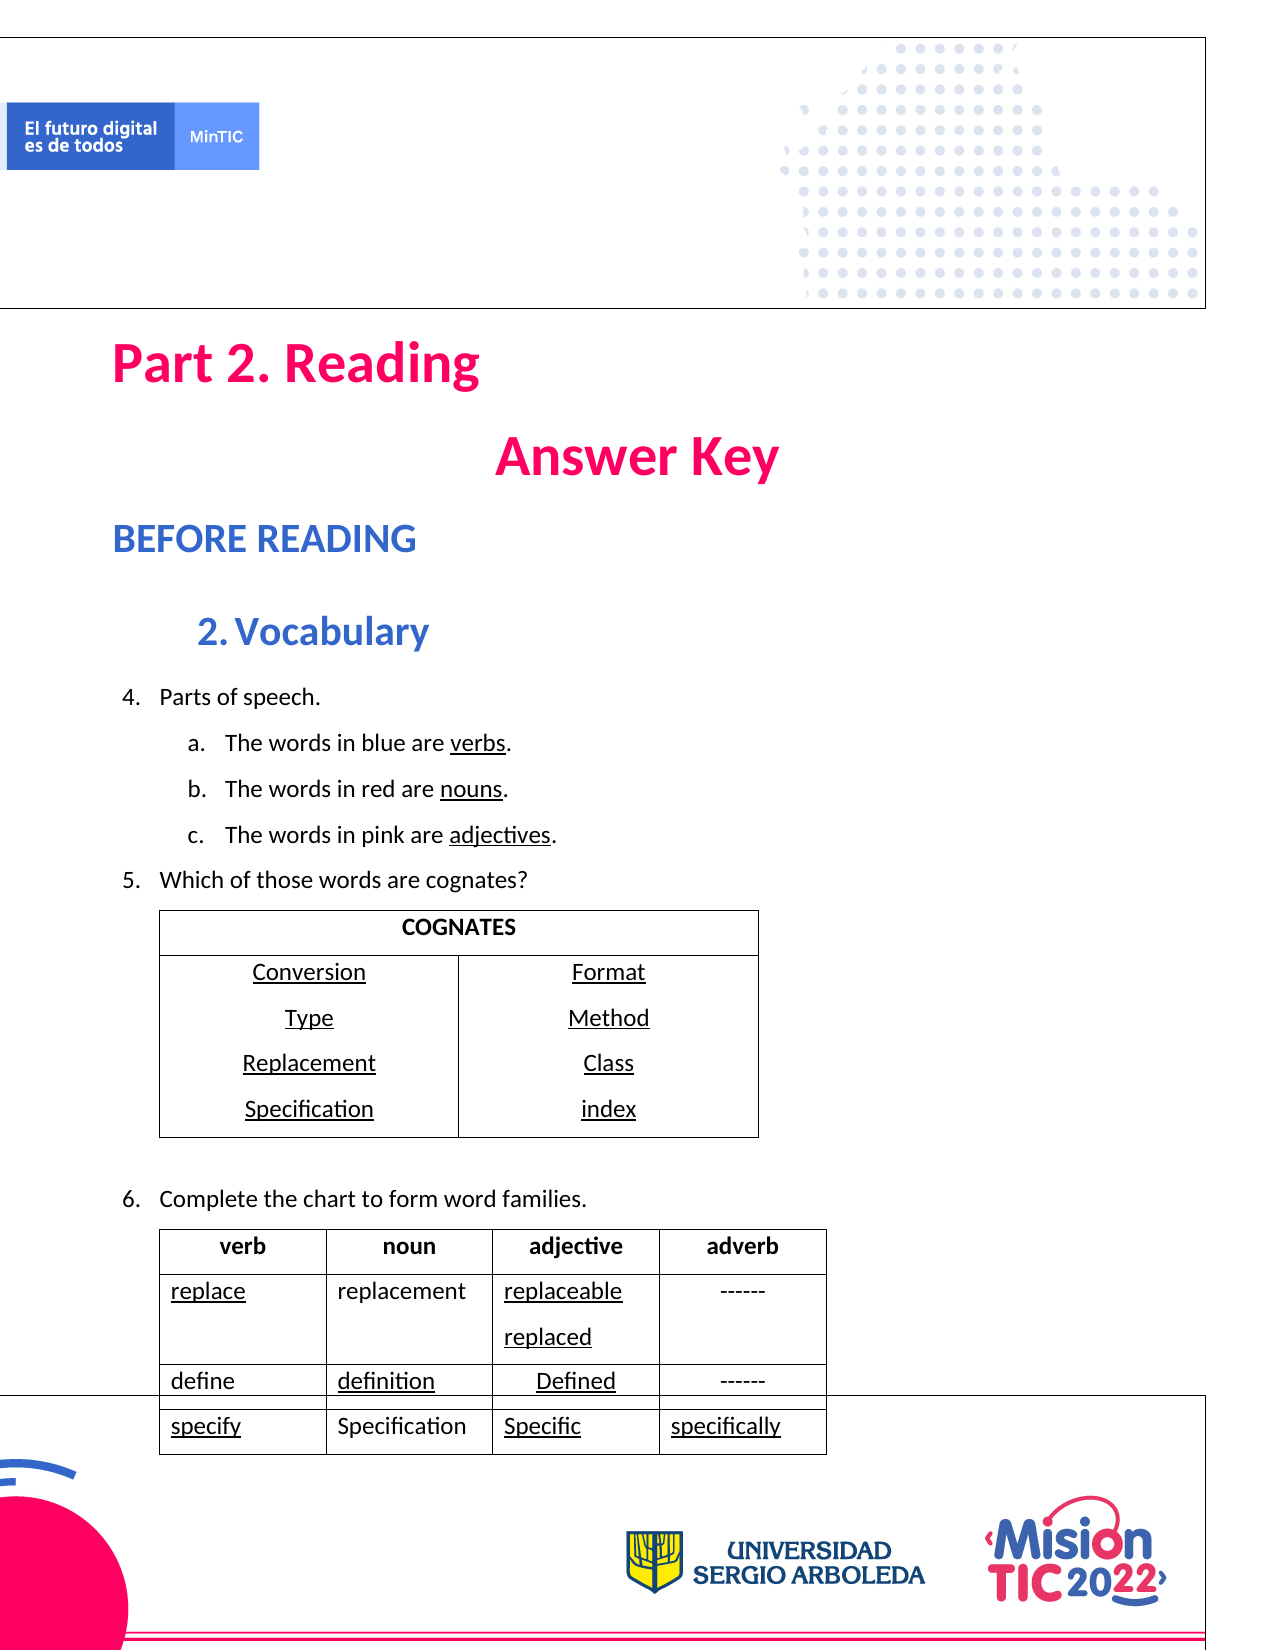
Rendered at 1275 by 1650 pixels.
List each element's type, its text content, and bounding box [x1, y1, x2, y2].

table_cell specifically [660, 1410, 826, 1454]
table_cell Defined [493, 1365, 659, 1409]
table_cell replaceable replaced [493, 1275, 659, 1364]
table_cell define [160, 1365, 326, 1409]
table_cell replace [160, 1275, 326, 1364]
table_cell specify [160, 1410, 326, 1454]
list Parts of speech. [122, 682, 1162, 712]
table_cell definition [327, 1365, 492, 1409]
table_header adverb [660, 1230, 826, 1274]
table_cell Specification [327, 1410, 492, 1454]
table_cell Specific specified [493, 1410, 659, 1454]
picture [0, 38, 1205, 308]
picture [0, 1396, 1205, 1650]
list The words in red are nouns. [187, 773, 1162, 803]
text BEFORE READING [112, 512, 1162, 563]
list The words in blue are verbs. [187, 727, 1162, 758]
text Part 2. Reading [112, 325, 1162, 397]
table_cell ------ [660, 1365, 826, 1409]
table_cell Conversion Type Replacement Specification [160, 956, 458, 1137]
table_cell replacement [327, 1275, 492, 1364]
table_header verb [160, 1230, 326, 1274]
text Answer Key [112, 419, 1162, 490]
list Which of those words are cognates? [122, 864, 1162, 895]
table_cell Format Method Class index [459, 956, 758, 1137]
list Complete the chart to form word families. [122, 1183, 1162, 1214]
table_cell ------ [660, 1275, 826, 1364]
table_header COGNATES [160, 911, 758, 955]
table_header adjective [493, 1230, 659, 1274]
list The words in pink are adjectives. [187, 819, 1162, 849]
table_header noun [327, 1230, 492, 1274]
list Vocabulary [197, 605, 1162, 656]
